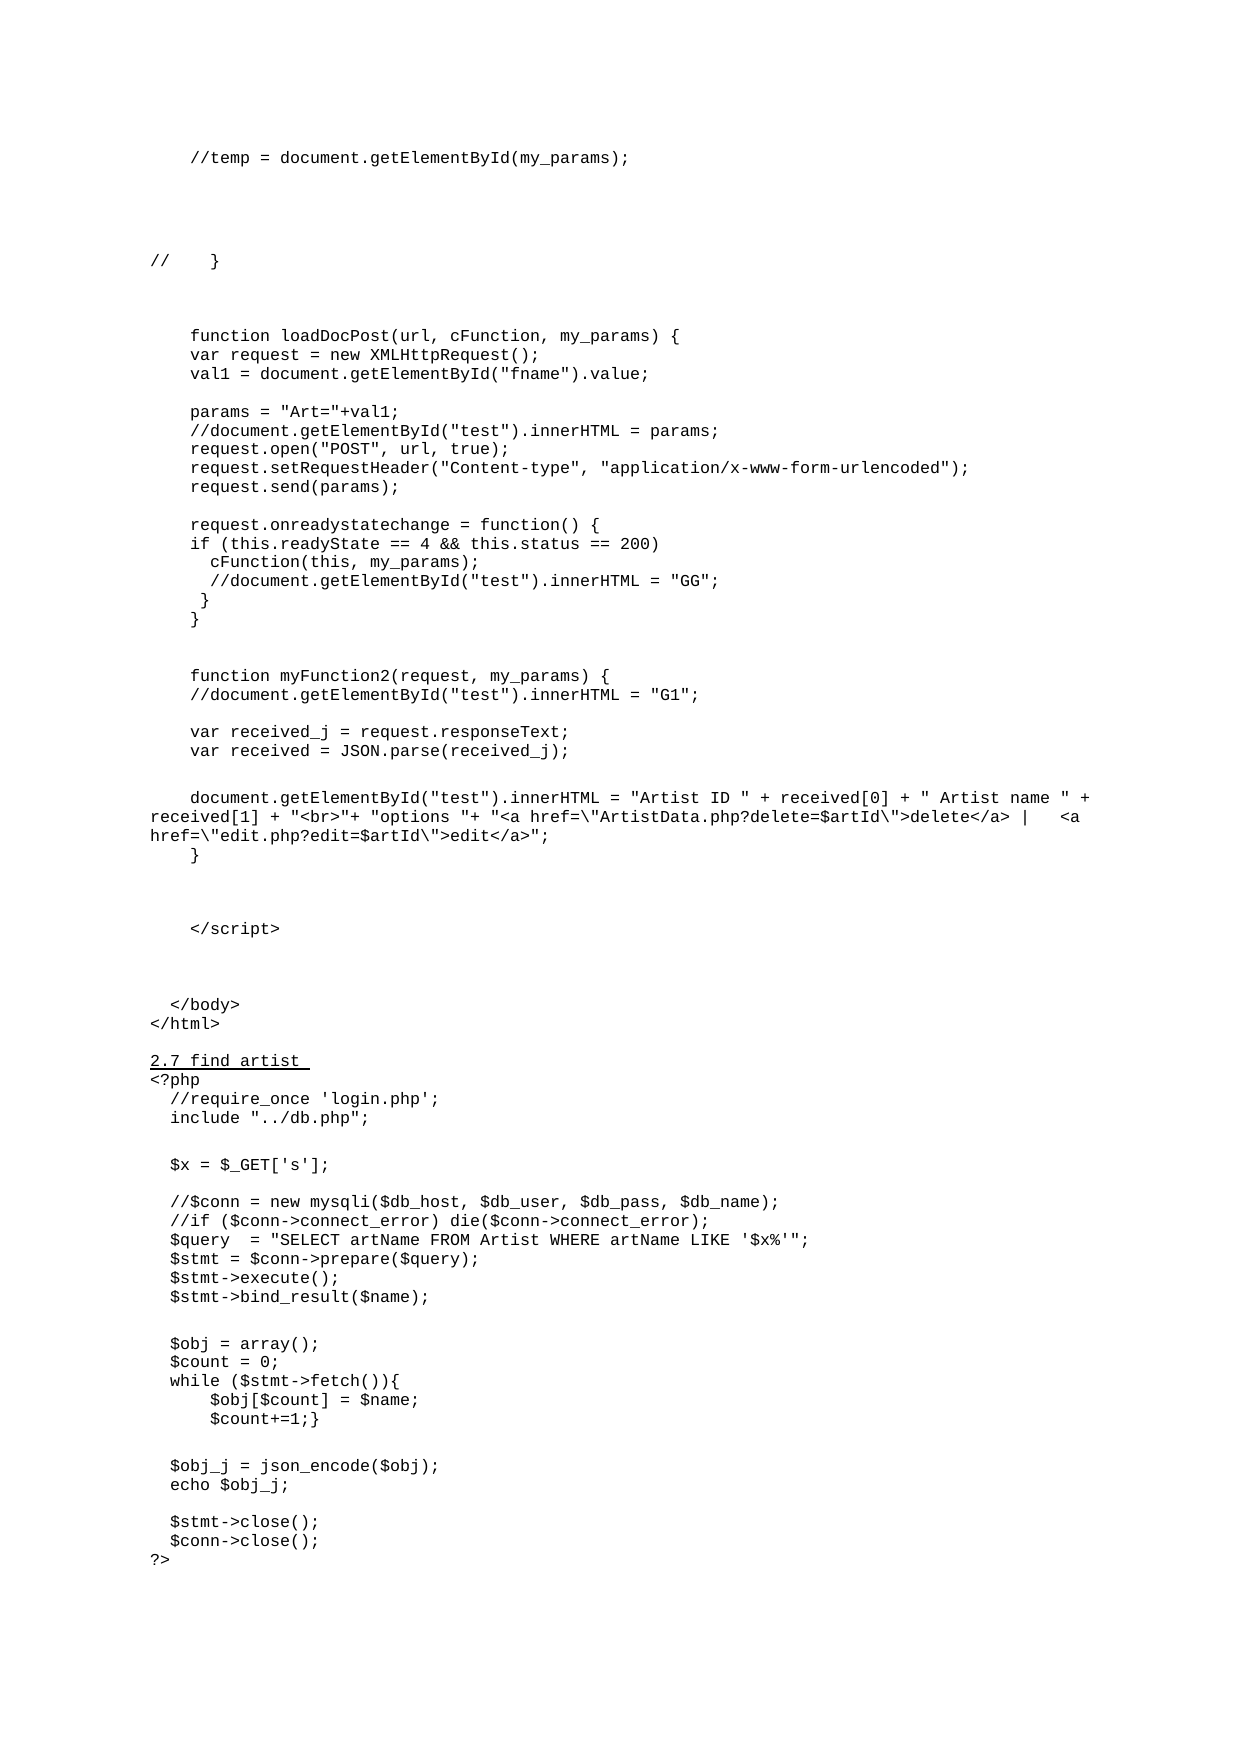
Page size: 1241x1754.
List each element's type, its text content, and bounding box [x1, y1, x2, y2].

text //require_once 'login.php'; [150, 1091, 1090, 1109]
text while ($stmt->fetch()){ [150, 1373, 1090, 1392]
text function myFunction2(request, my_params) { [150, 667, 1090, 686]
text function loadDocPost(url, cFunction, my_params) { [150, 328, 1090, 347]
text request.send(params); [150, 479, 1090, 497]
text $stmt->bind_result($name); [150, 1288, 1090, 1307]
text cFunction(this, my_params); [150, 554, 1090, 573]
text <?php [150, 1072, 1090, 1091]
text //document.getElementById("test").innerHTML = params; [150, 422, 1090, 441]
text $stmt = $conn->prepare($query); [150, 1251, 1090, 1269]
text //document.getElementById("test").innerHTML = "GG"; [150, 573, 1090, 592]
text $count+=1;} [150, 1411, 1090, 1429]
text var received = JSON.parse(received_j); [150, 743, 1090, 761]
text request.onreadystatechange = function() { [150, 516, 1090, 535]
text 2.7 find artist [150, 1053, 1090, 1072]
text //temp = document.getElementById(my_params); [150, 150, 1090, 169]
text //document.getElementById("test").innerHTML = "G1"; [150, 686, 1090, 705]
text $conn->close(); [150, 1533, 1090, 1552]
text $stmt->close(); [150, 1514, 1090, 1533]
text $obj[$count] = $name; [150, 1392, 1090, 1411]
text //if ($conn->connect_error) die($conn->connect_error); [150, 1213, 1090, 1232]
text params = "Art="+val1; [150, 403, 1090, 422]
text } [150, 846, 1090, 865]
text echo $obj_j; [150, 1476, 1090, 1495]
text //$conn = new mysqli($db_host, $db_user, $db_pass, $db_name); [150, 1194, 1090, 1213]
text $stmt->execute(); [150, 1269, 1090, 1288]
text </script> [150, 921, 1090, 940]
text // } [150, 253, 1090, 272]
text document.getElementById("test").innerHTML = "Artist ID " + received[0] + " Artist name " + received[1] + "<br>"+ "options "+ "<a href=\"ArtistData.php?delete=$artId\">delete</a> | <a href=\"edit.php?edit=$artId\">edit</a>"; [150, 789, 1090, 846]
text var received_j = request.responseText; [150, 724, 1090, 743]
text var request = new XMLHttpRequest(); [150, 347, 1090, 366]
text </body> [150, 996, 1090, 1015]
text request.open("POST", url, true); [150, 441, 1090, 460]
text $obj_j = json_encode($obj); [150, 1457, 1090, 1476]
text } [150, 611, 1090, 629]
text val1 = document.getElementById("fname").value; [150, 366, 1090, 384]
text $obj = array(); [150, 1335, 1090, 1354]
text request.setRequestHeader("Content-type", "application/x-www-form-urlencoded"); [150, 460, 1090, 479]
text $count = 0; [150, 1354, 1090, 1373]
text $x = $_GET['s']; [150, 1156, 1090, 1175]
text if (this.readyState == 4 && this.status == 200) [150, 535, 1090, 554]
text </html> [150, 1015, 1090, 1034]
text $query = "SELECT artName FROM Artist WHERE artName LIKE '$x%'"; [150, 1232, 1090, 1251]
text } [150, 592, 1090, 611]
text include "../db.php"; [150, 1109, 1090, 1128]
text ?> [150, 1552, 1090, 1571]
